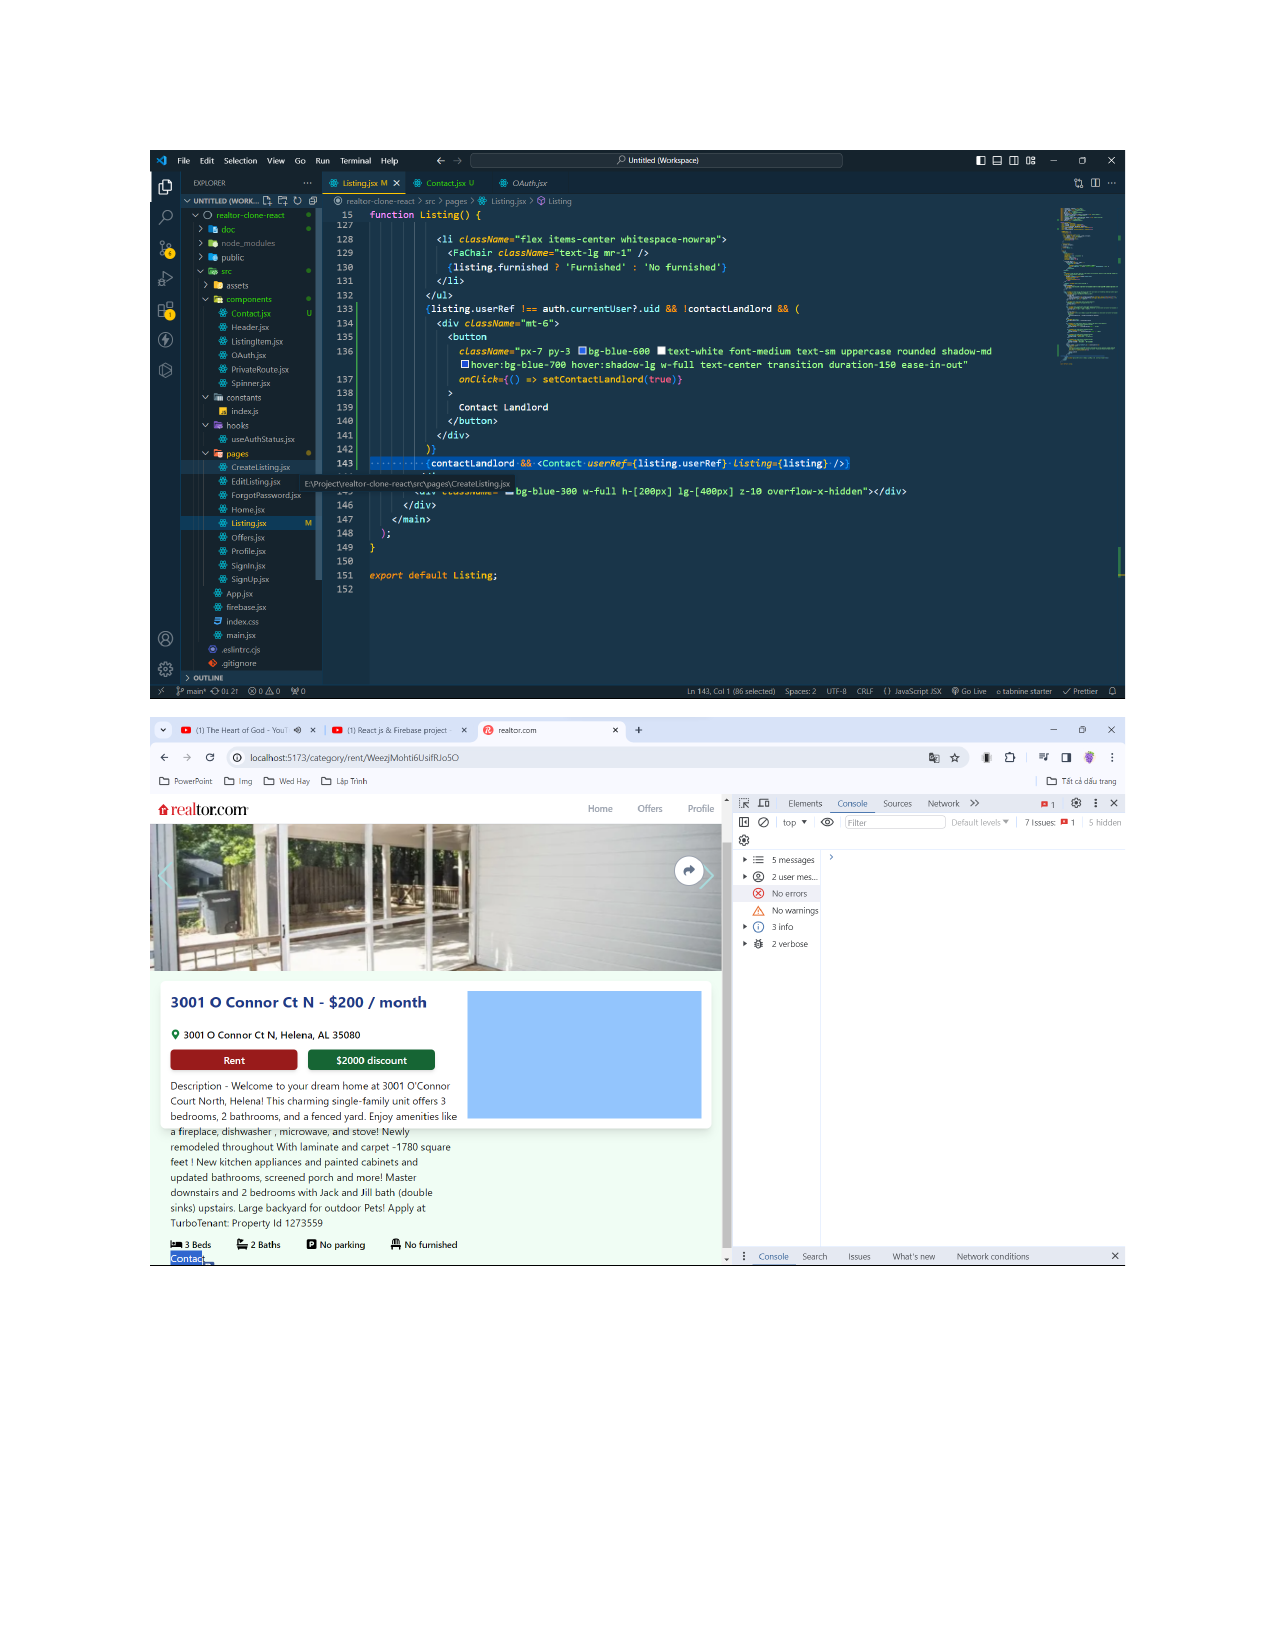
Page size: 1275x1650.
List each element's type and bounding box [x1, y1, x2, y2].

picture [150, 717, 1125, 1266]
picture [150, 150, 1125, 699]
